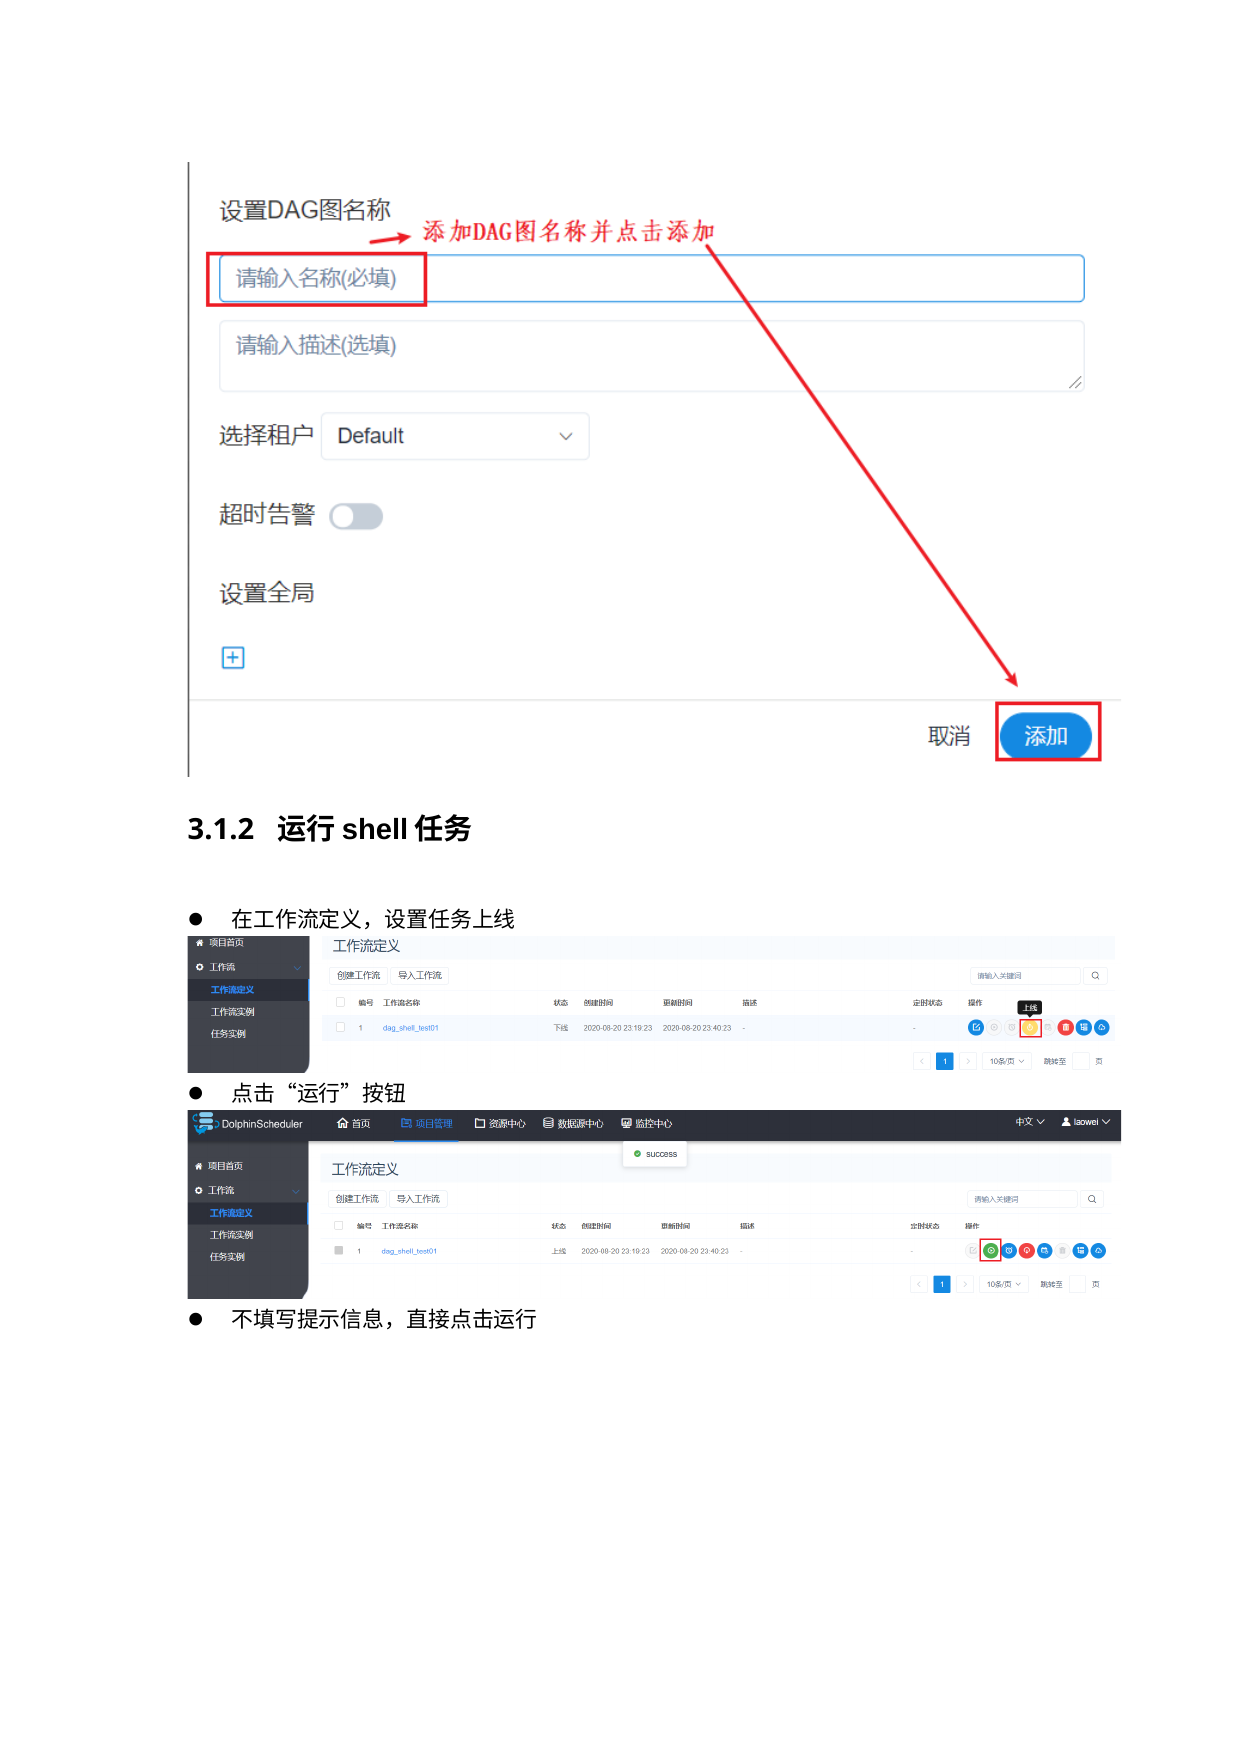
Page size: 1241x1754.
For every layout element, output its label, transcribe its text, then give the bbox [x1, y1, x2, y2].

picture [187, 1110, 1122, 1299]
picture [187, 936, 1122, 1073]
list 不填写提示信息，直接点击运行 [187, 1302, 1053, 1334]
subtitle 运行shell任务 [187, 806, 1053, 848]
list 在工作流定义，设置任务上线 [187, 902, 1053, 933]
picture [187, 162, 1122, 777]
list 点击“运行”按钮 [187, 1076, 1053, 1108]
